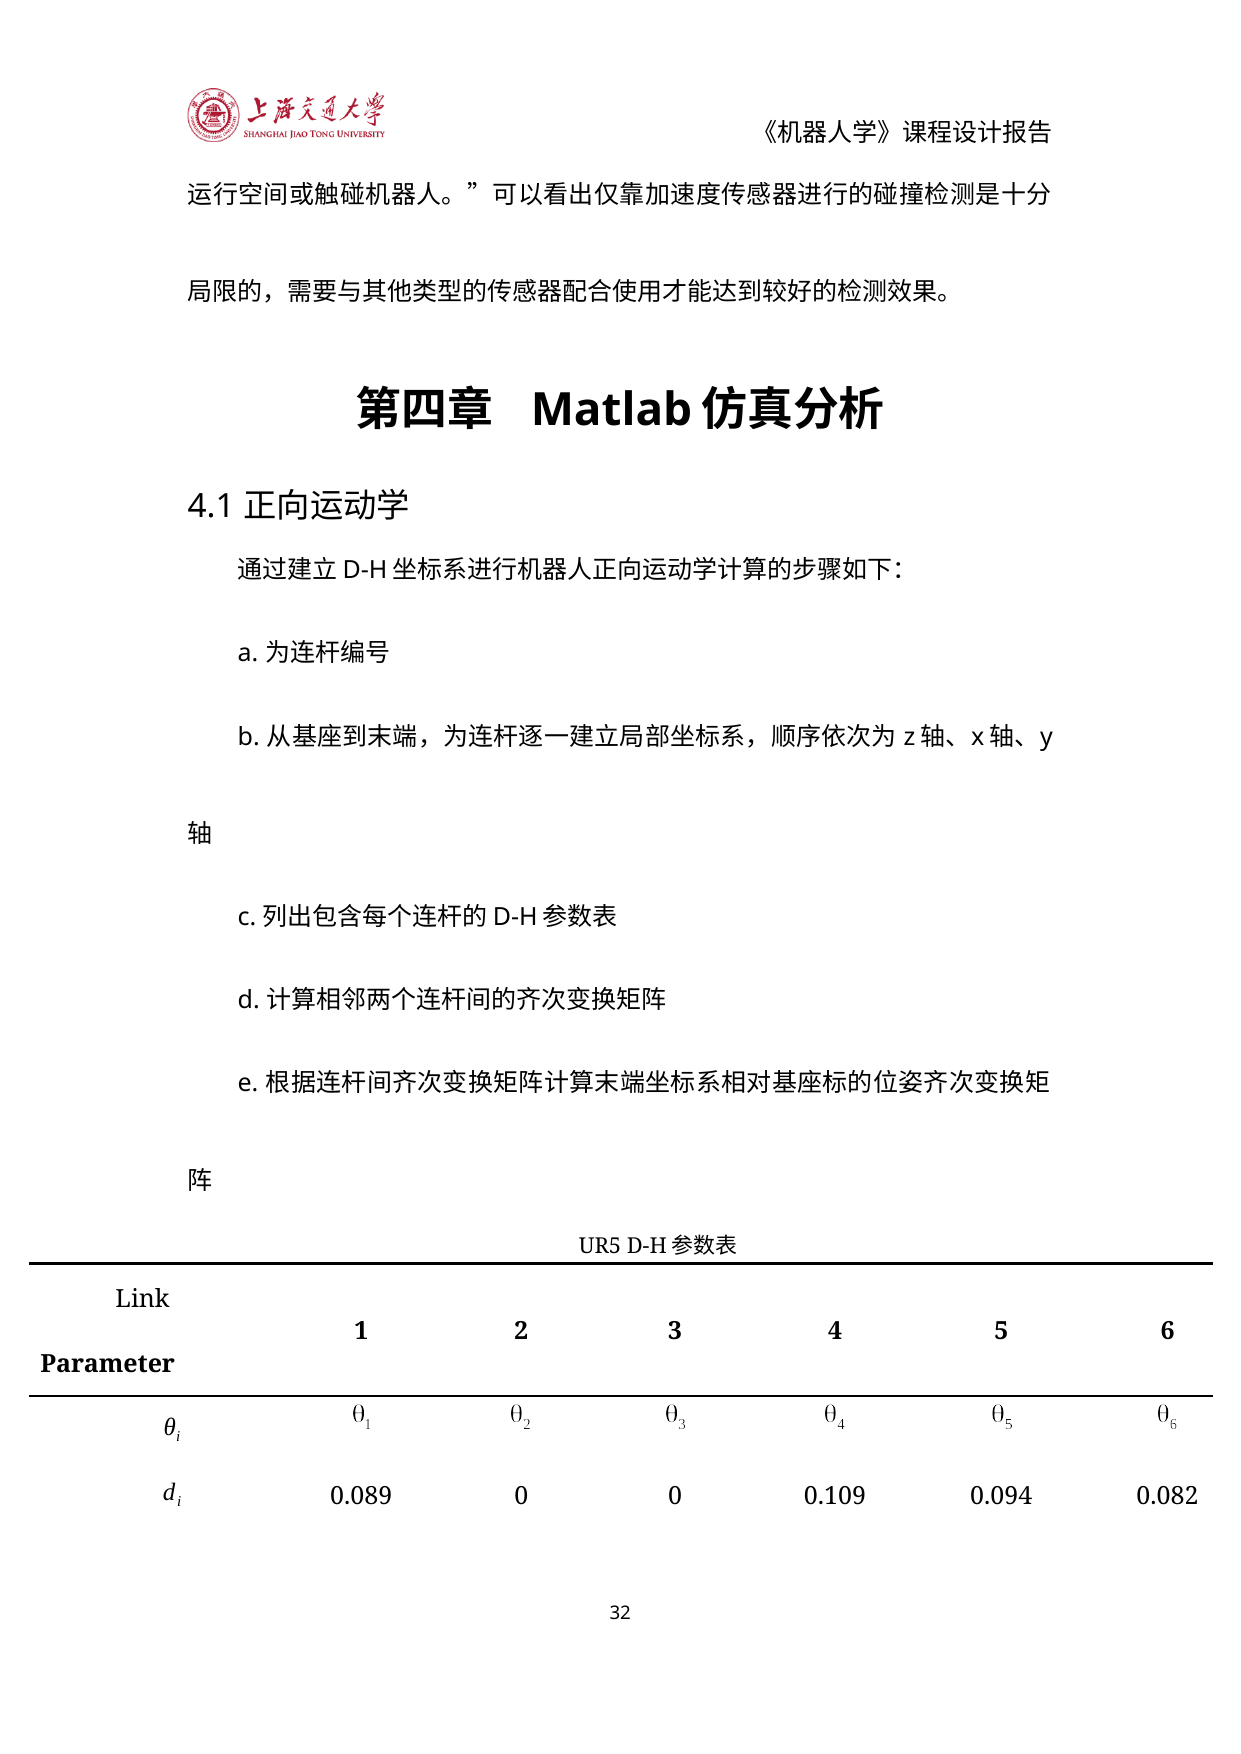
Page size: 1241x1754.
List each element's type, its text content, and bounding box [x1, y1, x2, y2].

text 4.1 正向运动学 [187, 470, 1053, 535]
table_cell 0.1093 [714, 1462, 880, 1527]
table_cell 0.0825 [1047, 1462, 1213, 1527]
table_cell [1047, 1397, 1213, 1462]
text 通过建立D-H坐标系进行机器人正向运动学计算的步骤如下： [187, 535, 1053, 600]
table_cell [240, 1397, 407, 1462]
text c. 列出包含每个连杆的D-H参数表 [187, 882, 1053, 947]
table_header 2 [407, 1265, 560, 1395]
subtitle Matlab仿真分析 [187, 357, 1053, 454]
table_cell [29, 1462, 240, 1527]
table_cell [29, 1397, 240, 1462]
text a. 为连杆编号 [187, 618, 1053, 683]
table_cell [714, 1397, 880, 1462]
text b. 从基座到末端，为连杆逐一建立局部坐标系，顺序依次为z轴、x轴、y轴 [187, 702, 1053, 864]
table_cell 0.0947 [880, 1462, 1047, 1527]
table_cell [880, 1397, 1047, 1462]
table_cell [407, 1397, 560, 1462]
table_header 4 [714, 1265, 880, 1395]
table_cell [560, 1397, 714, 1462]
text d. 计算相邻两个连杆间的齐次变换矩阵 [187, 965, 1053, 1030]
table_cell 0 [407, 1462, 560, 1527]
table_header Link Parameter [29, 1265, 240, 1395]
table_header 6 [1047, 1265, 1213, 1395]
table_cell 0.0892 [240, 1462, 407, 1527]
table_header 5 [880, 1265, 1047, 1395]
table_header 3 [560, 1265, 714, 1395]
list UR5 D-H参数表 [262, 1229, 1053, 1262]
table_cell 0 [560, 1462, 714, 1527]
table_header 1 [240, 1265, 407, 1395]
picture [187, 88, 385, 142]
text e. 根据连杆间齐次变换矩阵计算末端坐标系相对基座标的位姿齐次变换矩阵 [187, 1048, 1053, 1211]
